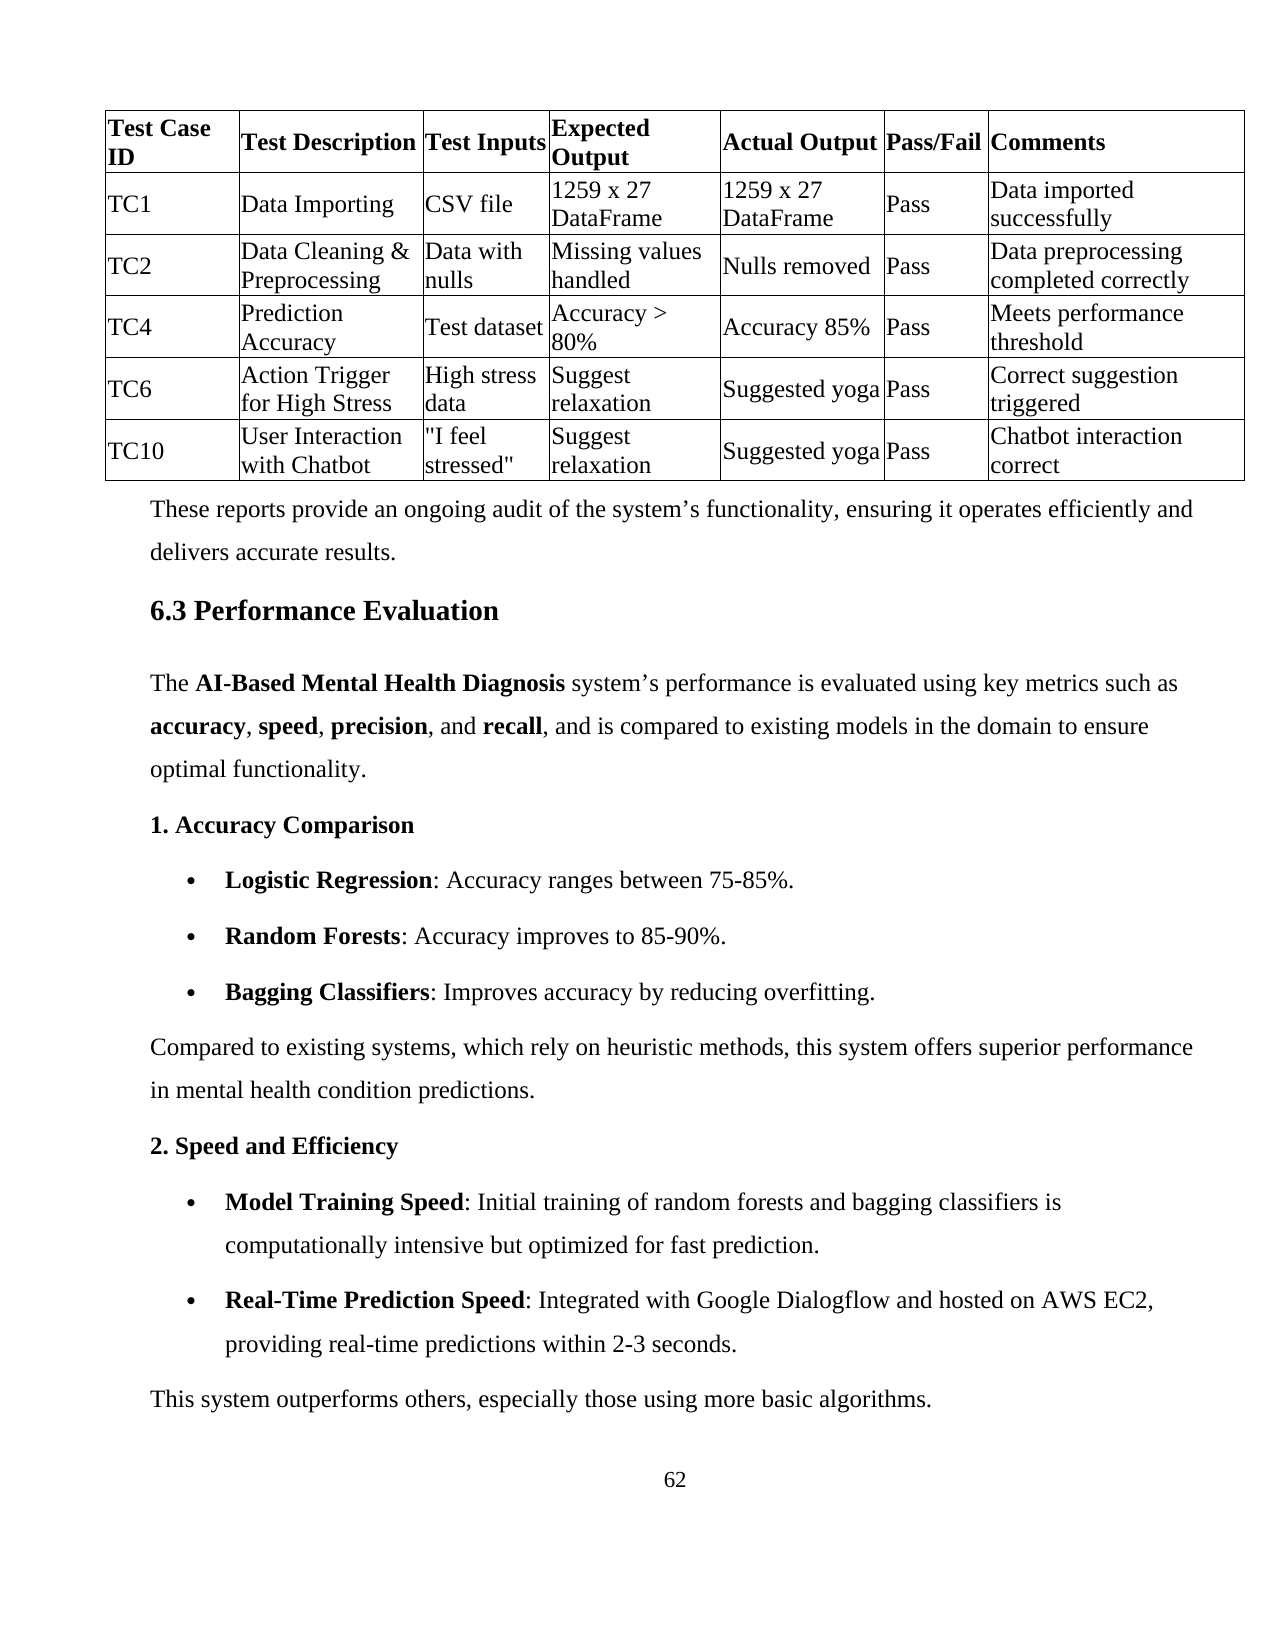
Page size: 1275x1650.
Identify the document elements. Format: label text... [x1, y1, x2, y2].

table_header Expected Output [550, 111, 720, 172]
table_cell Data with nulls [424, 235, 549, 295]
table_cell Suggest relaxation [550, 420, 720, 480]
table_cell User Interaction with Chatbot [240, 420, 423, 480]
table_cell CSV file [424, 173, 549, 234]
table_cell TC6 [106, 358, 239, 419]
list Random Forests: Accuracy improves to 85-90%. [187, 921, 1200, 950]
table_cell Pass [885, 420, 988, 480]
table_cell Pass [885, 358, 988, 419]
table_cell Correct suggestion triggered [989, 358, 1244, 419]
list Real-Time Prediction Speed: Integrated with Google Dialogflow and hosted on AWS EC2, providing real-time predictions within 2-3 seconds. [187, 1286, 1200, 1357]
table_cell Suggested yoga [721, 358, 884, 419]
table_cell Pass [885, 173, 988, 234]
table_cell TC1 [106, 173, 239, 234]
table_cell Data imported successfully [989, 173, 1244, 234]
table_header Comments [989, 111, 1244, 172]
table_cell Accuracy > 80% [550, 296, 720, 357]
table_cell TC2 [106, 235, 239, 295]
table_cell TC10 [106, 420, 239, 480]
table_header Pass/Fail [885, 111, 988, 172]
table_header Test Description [240, 111, 423, 172]
subtitle 6.3 Performance Evaluation [150, 593, 928, 626]
table_cell Meets performance threshold [989, 296, 1244, 357]
text 1. Accuracy Comparison [150, 810, 1200, 839]
table_cell Suggested yoga [721, 420, 884, 480]
table_cell Data Cleaning & Preprocessing [240, 235, 423, 295]
table_cell Prediction Accuracy [240, 296, 423, 357]
text These reports provide an ongoing audit of the system’s functionality, ensuring it operates efficiently and delivers accurate results. [150, 494, 1200, 566]
table_cell "I feel stressed" [424, 420, 549, 480]
text Compared to existing systems, which rely on heuristic methods, this system offers superior performance in mental health condition predictions. [150, 1032, 1200, 1104]
table_cell Action Trigger for High Stress [240, 358, 423, 419]
table_cell Missing values handled [550, 235, 720, 295]
table_cell Pass [885, 235, 988, 295]
text This system outperforms others, especially those using more basic algorithms. [150, 1384, 1200, 1413]
text The AI-Based Mental Health Diagnosis system’s performance is evaluated using key metrics such as accuracy, speed, precision, and recall, and is compared to existing models in the domain to ensure optimal functionality. [150, 668, 1200, 783]
list Bagging Classifiers: Improves accuracy by reducing overfitting. [187, 977, 1200, 1006]
table_cell Accuracy 85% [721, 296, 884, 357]
table_header Test Inputs [424, 111, 549, 172]
table_cell Chatbot interaction correct [989, 420, 1244, 480]
list Logistic Regression: Accuracy ranges between 75-85%. [187, 866, 1200, 894]
table_header Test Case ID [106, 111, 239, 172]
table_cell Data Importing [240, 173, 423, 234]
table_cell TC4 [106, 296, 239, 357]
table_cell Data preprocessing completed correctly [989, 235, 1244, 295]
text 2. Speed and Efficiency [150, 1131, 1200, 1160]
table_cell 1259 x 27 DataFrame [721, 173, 884, 234]
list Model Training Speed: Initial training of random forests and bagging classifiers is computationally intensive but optimized for fast prediction. [187, 1187, 1200, 1259]
table_cell Pass [885, 296, 988, 357]
table_cell Test dataset [424, 296, 549, 357]
table_cell High stress data [424, 358, 549, 419]
table_cell Nulls removed [721, 235, 884, 295]
table_header Actual Output [721, 111, 884, 172]
table_cell Suggest relaxation [550, 358, 720, 419]
table_cell 1259 x 27 DataFrame [550, 173, 720, 234]
